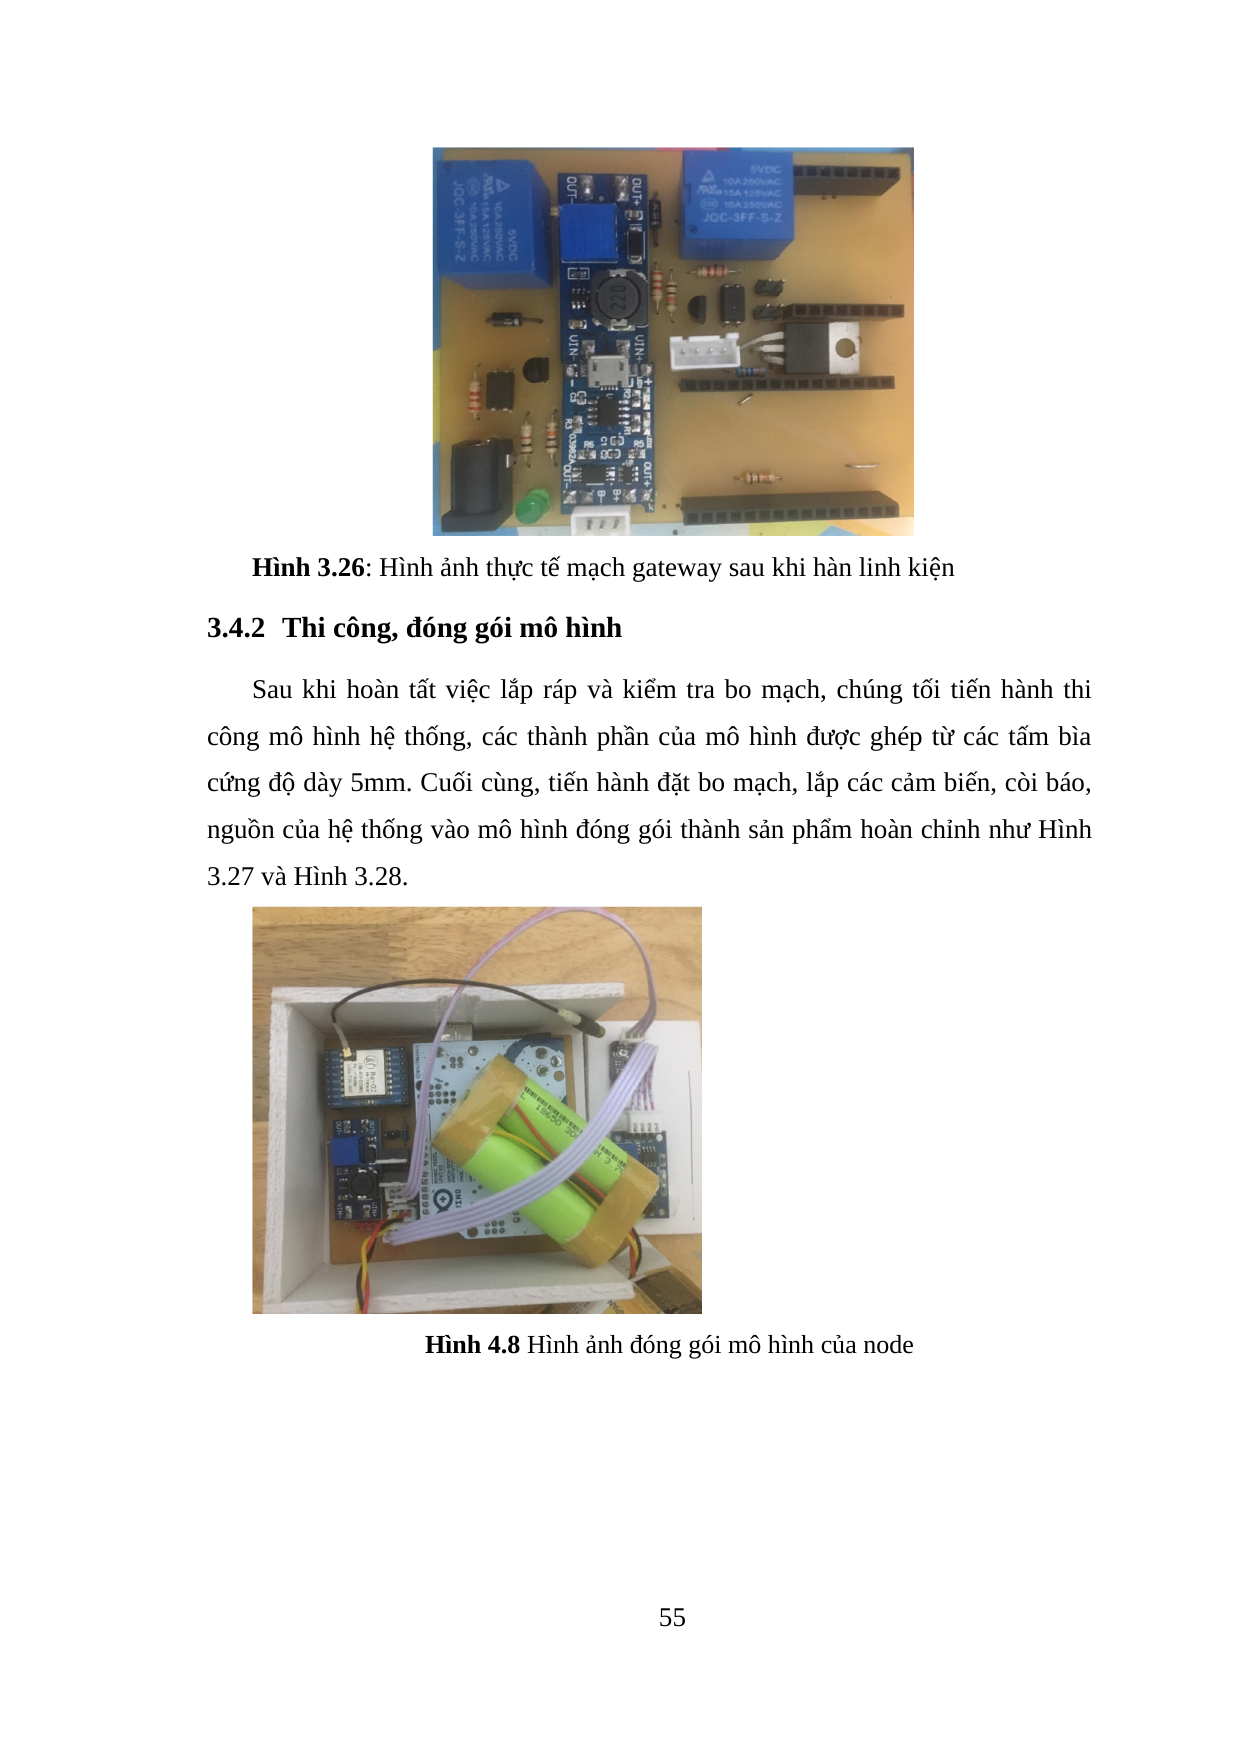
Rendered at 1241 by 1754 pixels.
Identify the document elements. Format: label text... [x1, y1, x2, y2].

subtitle Thi công, đóng gói mô hình [207, 610, 1092, 644]
picture [253, 907, 702, 1314]
text Hình 4.8 Hình ảnh đóng gói mô hình của node [380, 1329, 1092, 1359]
text Sau khi hoàn tất việc lắp ráp và kiểm tra bo mạch, chúng tối tiến hành thi công mô hình hệ thống, các thành phần của mô hình được ghép từ các tấm bìa cứng độ dày 5mm. Cuối cùng, tiến hành đặt bo mạch, lắp các cảm biến, còi báo, nguồn của hệ thống vào mô hình đóng gói thành sản phẩm hoàn chỉnh như Hình 3.27 và Hình 3.28. [207, 673, 1092, 891]
text Hình 3.26: Hình ảnh thực tế mạch gateway sau khi hàn linh kiện [207, 551, 1092, 582]
picture [433, 148, 914, 535]
